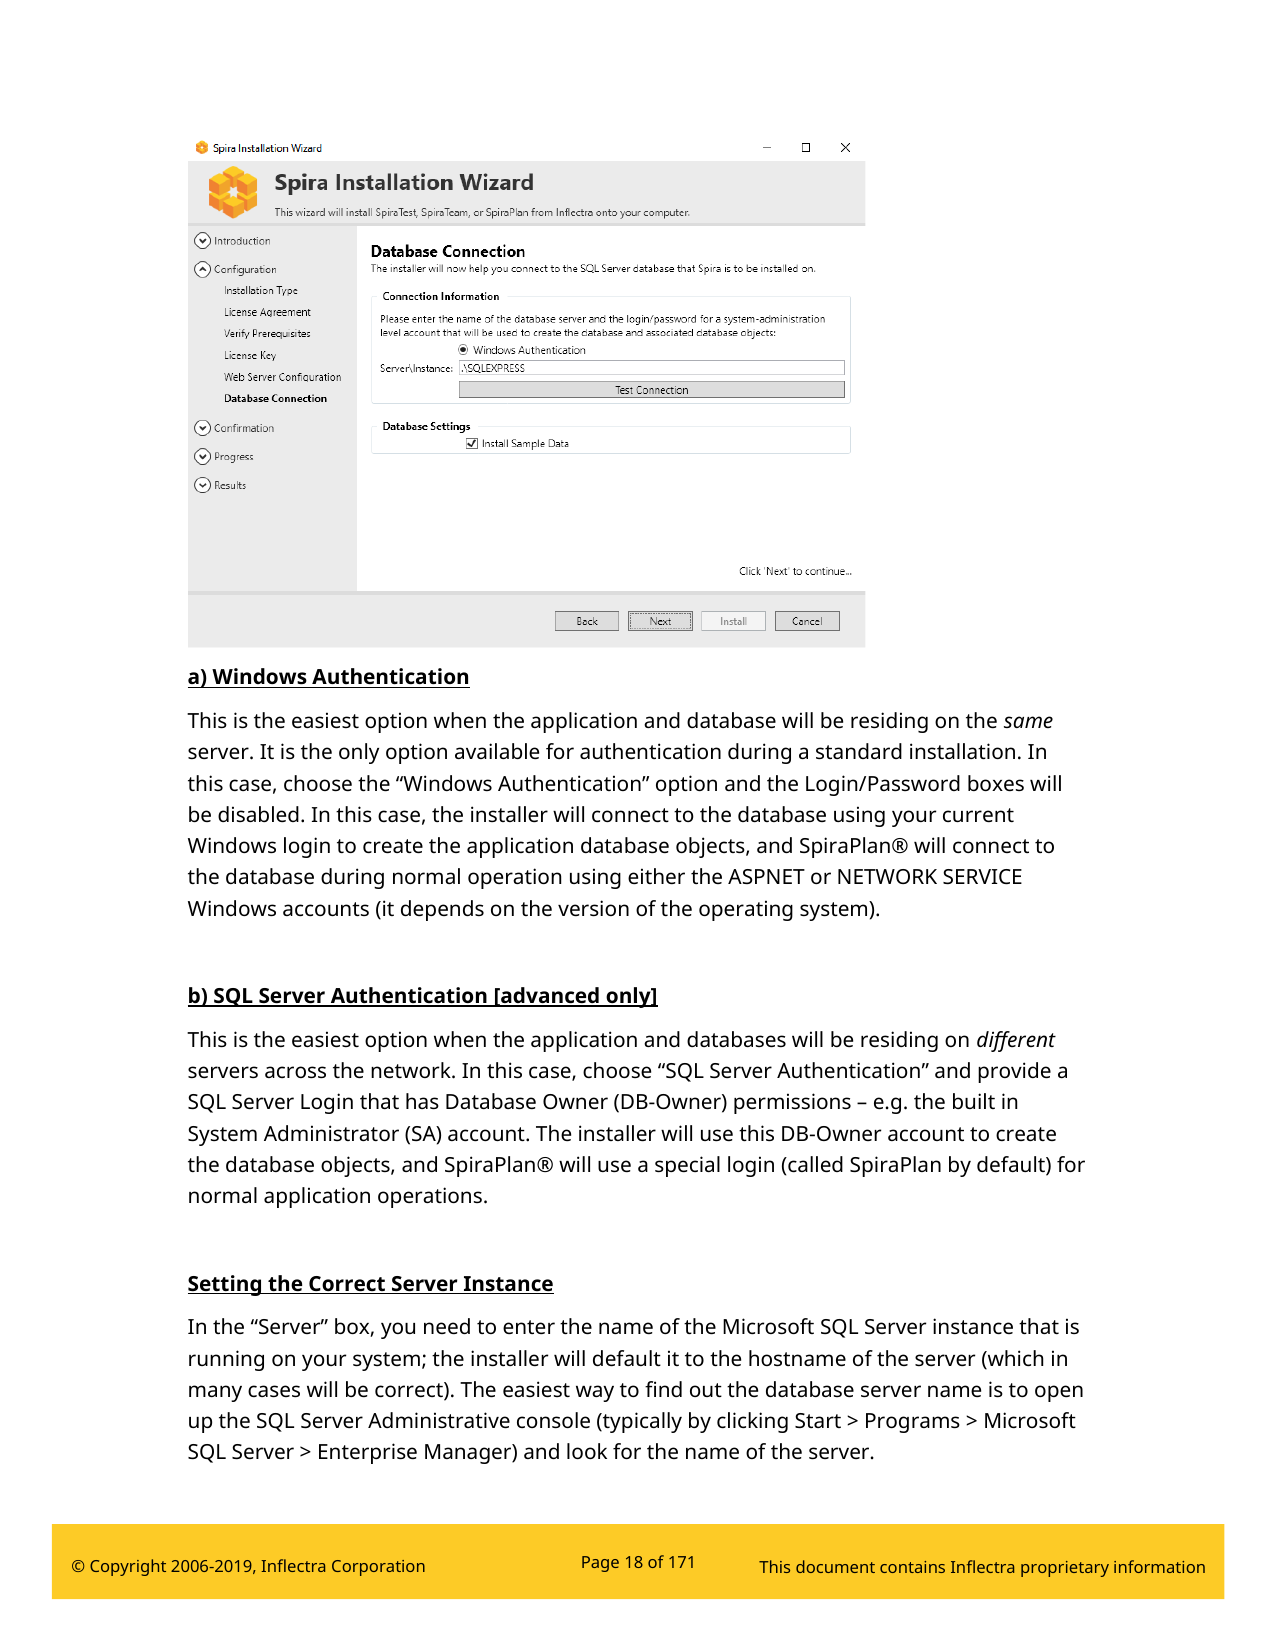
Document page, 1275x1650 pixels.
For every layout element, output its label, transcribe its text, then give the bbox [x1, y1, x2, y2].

text a) Windows Authentication [187, 662, 1087, 691]
text This is the easiest option when the application and databases will be residing on different servers across the network. In this case, choose “SQL Server Authentication” and provide a SQL Server Login that has Database Owner (DB-Owner) permissions – e.g. the built in System Administrator (SA) account. The installer will use this DB-Owner account to create the database objects, and SpiraPlan® will use a special login (called SpiraPlan by default) for normal application operations. [187, 1025, 1087, 1209]
text This is the easiest option when the application and database will be residing on the same server. It is the only option available for authentication during a standard installation. In this case, choose the “Windows Authentication” option and the Login/Password boxes will be disabled. In this case, the installer will connect to the database using your current Windows login to create the application database objects, and SpiraPlan® will connect to the database during normal operation using either the ASPNET or NETWORK SERVICE Windows accounts (it depends on the version of the operating system). [187, 706, 1087, 922]
text Setting the Correct Server Instance [187, 1269, 1087, 1297]
text In the “Server” box, you need to enter the name of the Microsoft SQL Server instance that is running on your system; the installer will default it to the hostname of the server (which in many cases will be correct). The easiest way to find out the database server name is to open up the SQL Server Administrative console (typically by clicking Start > Programs > Microsoft SQL Server > Enterprise Manager) and look for the name of the server. [187, 1312, 1087, 1466]
text b) SQL Server Authentication [advanced only] [187, 981, 1087, 1009]
picture [187, 135, 866, 648]
